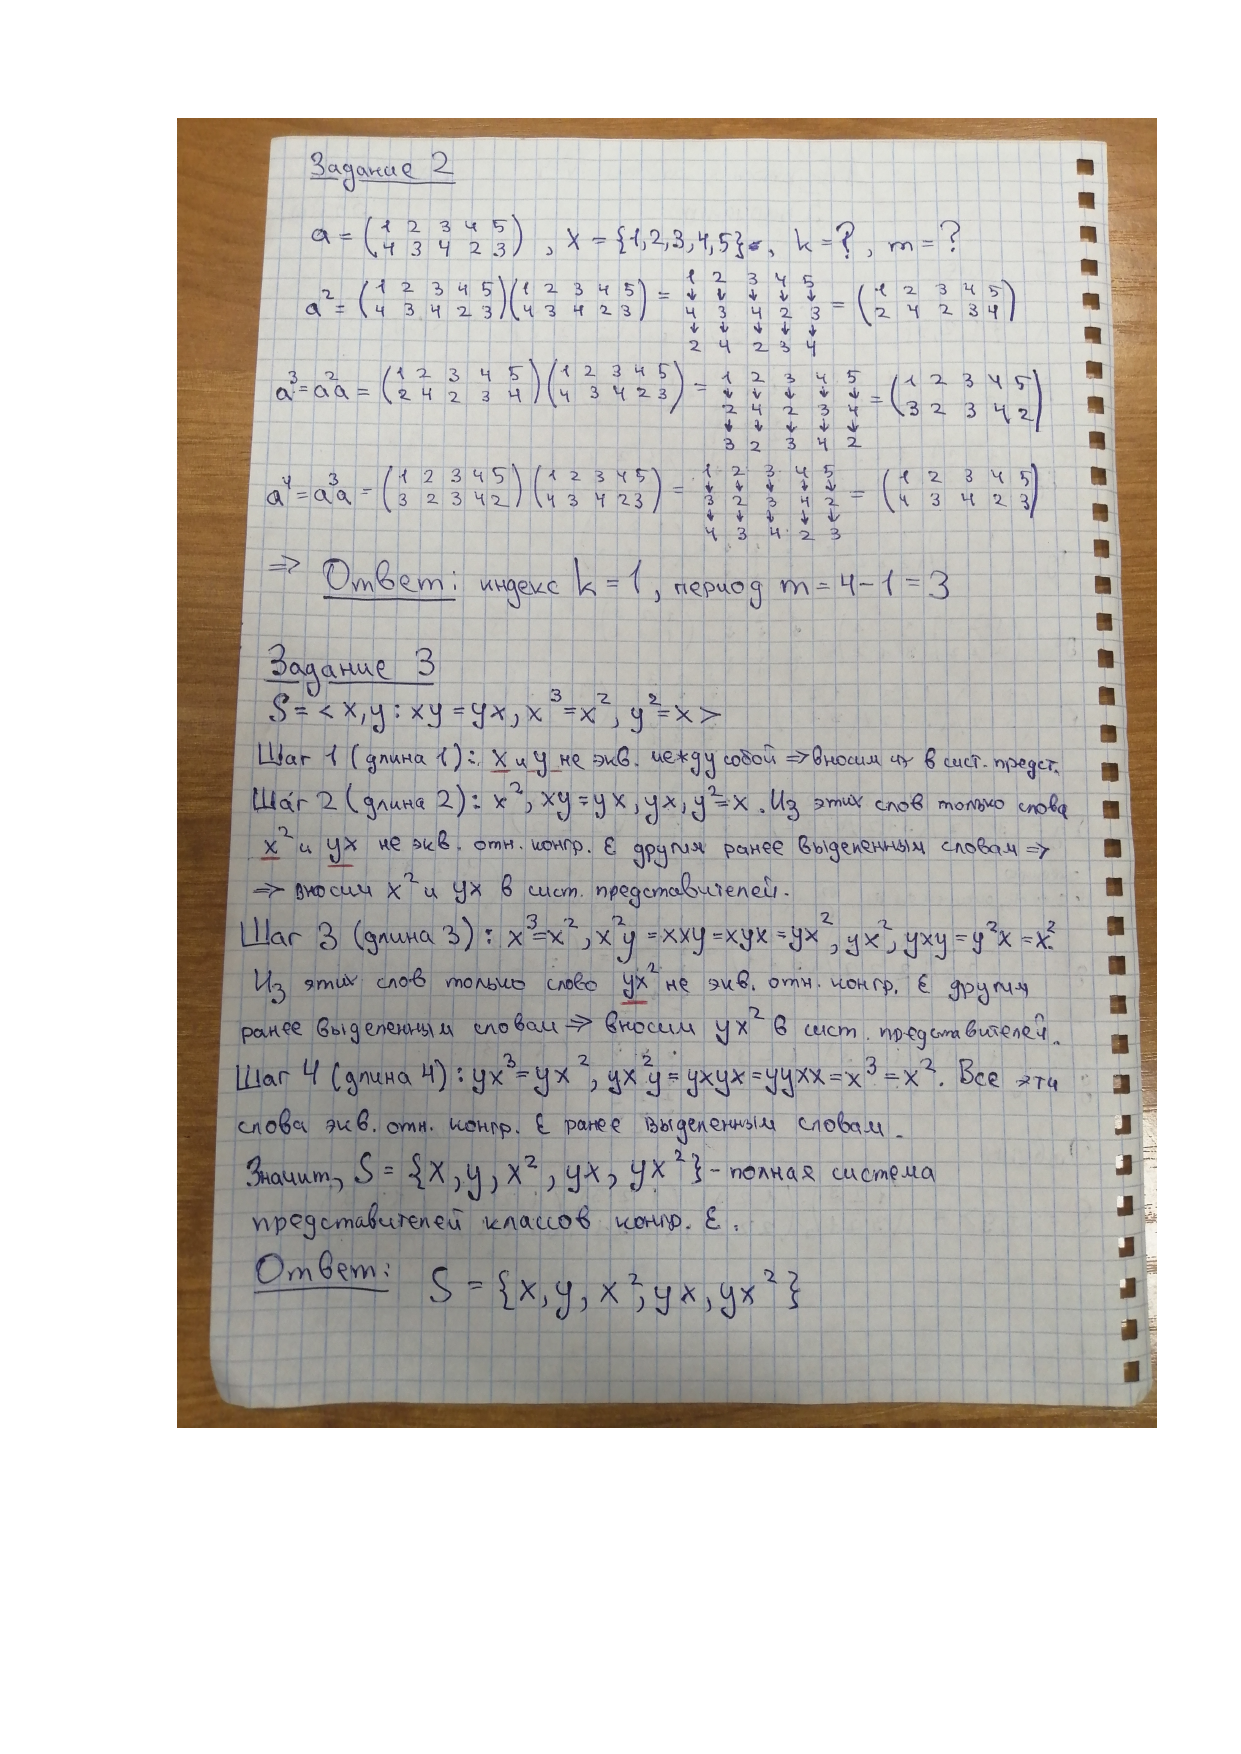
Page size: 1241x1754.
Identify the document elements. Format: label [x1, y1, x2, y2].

picture [177, 118, 1157, 1428]
